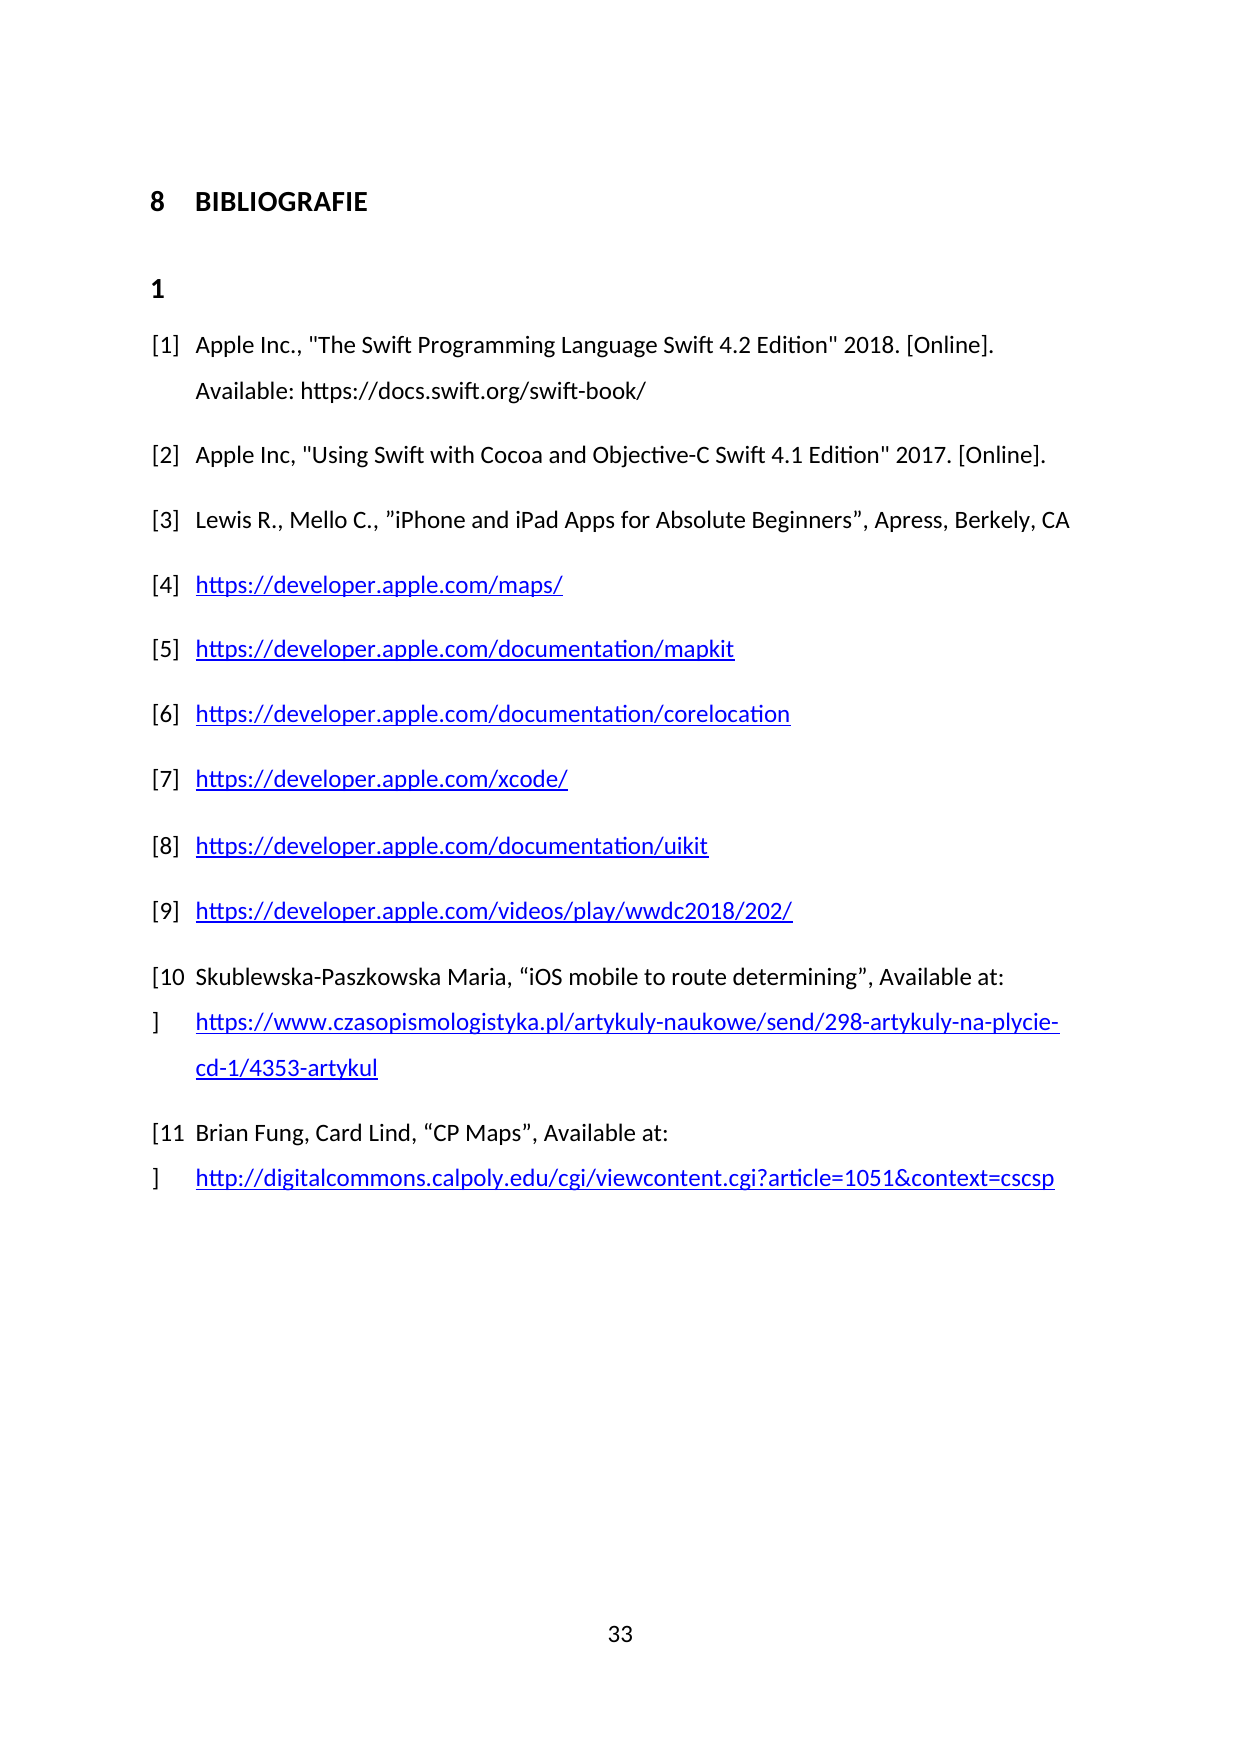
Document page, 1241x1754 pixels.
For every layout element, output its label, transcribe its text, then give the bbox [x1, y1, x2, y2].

table_cell https://developer.apple.com/maps/ [194, 567, 1090, 632]
table_cell [5] [150, 632, 194, 697]
table_cell Lewis R., Mello C., ”iPhone and iPad Apps for Absolute Beginners”, Apress, Berkely, CA [194, 503, 1090, 567]
table_cell [7] [150, 762, 194, 828]
table_cell [11] [150, 1115, 194, 1226]
table_cell [3] [150, 503, 194, 567]
table_cell [6] [150, 697, 194, 762]
table_cell [8] [150, 829, 194, 894]
table_cell [4] [150, 567, 194, 632]
table_header [1] [150, 328, 194, 438]
subtitle Bibliografie [150, 183, 1090, 219]
table_cell Apple Inc, "Using Swift with Cocoa and Objective-C Swift 4.1 Edition" 2017. [Online]. [194, 438, 1090, 503]
table_cell https://developer.apple.com/documentation/uikit [194, 829, 1090, 894]
table_cell Skublewska-Paszkowska Maria, “iOS mobile to route determining”, Available at: https://www.czasopismologistyka.pl/artykuly-naukowe/send/298-artykuly-na-plycie-cd-1/4353-artykul [194, 959, 1090, 1115]
table_cell https://developer.apple.com/xcode/ [194, 762, 1090, 828]
table_cell [2] [150, 438, 194, 503]
table_cell https://developer.apple.com/documentation/corelocation [194, 697, 1090, 762]
table_cell https://developer.apple.com/documentation/mapkit [194, 632, 1090, 697]
table_cell [10] [150, 959, 194, 1115]
table_header Apple Inc., "The Swift Programming Language Swift 4.2 Edition" 2018. [Online]. Available: https://docs.swift.org/swift-book/ [194, 328, 1090, 438]
table_cell [9] [150, 894, 194, 959]
table_cell https://developer.apple.com/videos/play/wwdc2018/202/ [194, 894, 1090, 959]
table_cell Brian Fung, Card Lind, “CP Maps”, Available at: http://digitalcommons.calpoly.edu/cgi/viewcontent.cgi?article=1051&context=cscsp [194, 1115, 1090, 1226]
